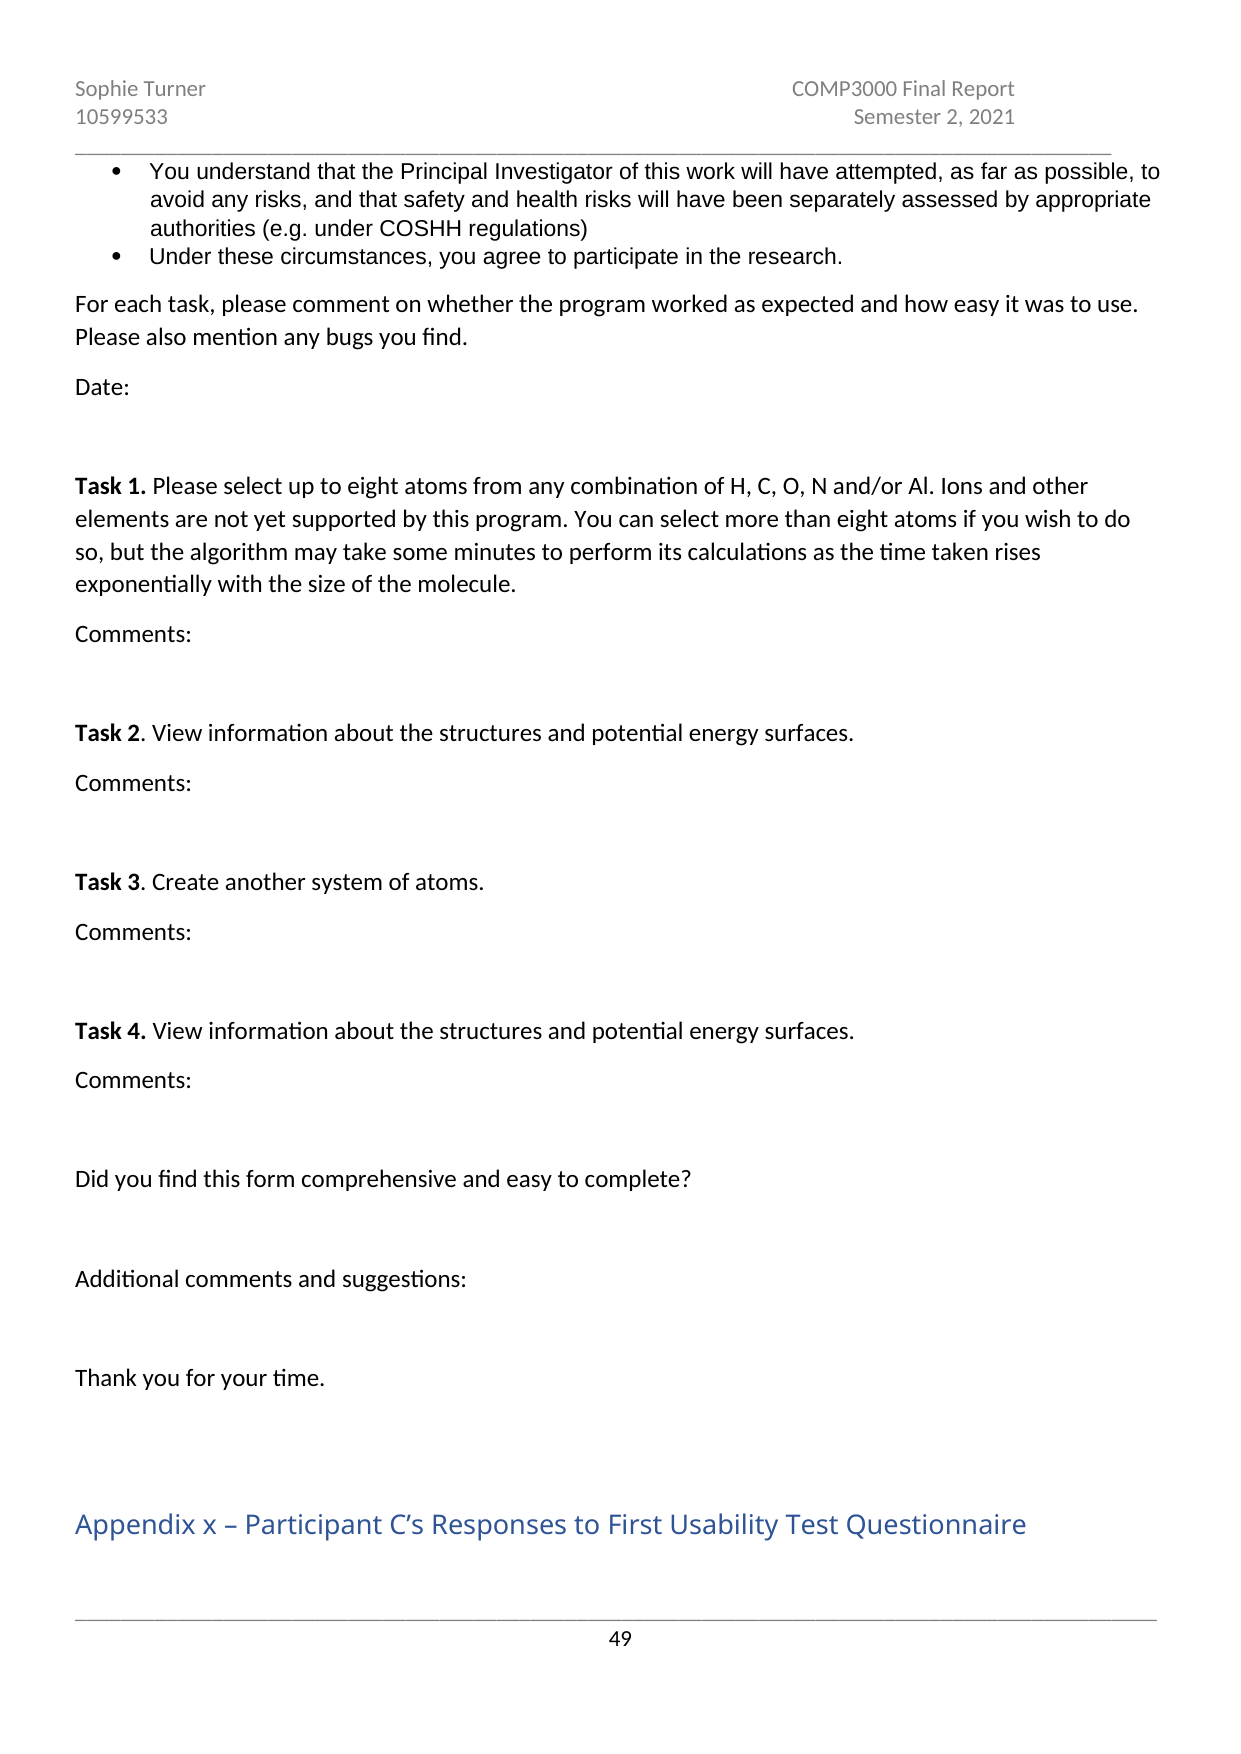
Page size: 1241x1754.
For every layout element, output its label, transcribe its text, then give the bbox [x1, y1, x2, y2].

text Task 2. View information about the structures and potential energy surfaces. [75, 717, 1165, 748]
subtitle Appendix x – Participant C’s Responses to First Usability Test Questionnaire [75, 1505, 1165, 1542]
text Task 4. View information about the structures and potential energy surfaces. [75, 1015, 1165, 1045]
list You understand that the Principal Investigator of this work will have attempted, as far as possible, to avoid any risks, and that safety and health risks will have been separately assessed by appropriate authorities (e.g. under COSHH regulations) [112, 158, 1165, 241]
text Additional comments and suggestions: [75, 1263, 1165, 1293]
list Under these circumstances, you agree to participate in the research. [112, 243, 1165, 269]
text For each task, please comment on whether the program worked as expected and how easy it was to use. Please also mention any bugs you find. [75, 288, 1165, 352]
text Comments: [75, 618, 1165, 649]
text Comments: [75, 1064, 1165, 1095]
text Comments: [75, 767, 1165, 797]
text Comments: [75, 916, 1165, 946]
text Date: [75, 371, 1165, 401]
text Task 3. Create another system of atoms. [75, 866, 1165, 897]
text Thank you for your time. [75, 1362, 1165, 1392]
text Did you find this form comprehensive and easy to complete? [75, 1164, 1165, 1194]
text Task 1. Please select up to eight atoms from any combination of H, C, O, N and/or Al. Ions and other elements are not yet supported by this program. You can select more than eight atoms if you wish to do so, but the algorithm may take some minutes to perform its calculations as the time taken rises exponentially with the size of the molecule. [75, 470, 1165, 599]
